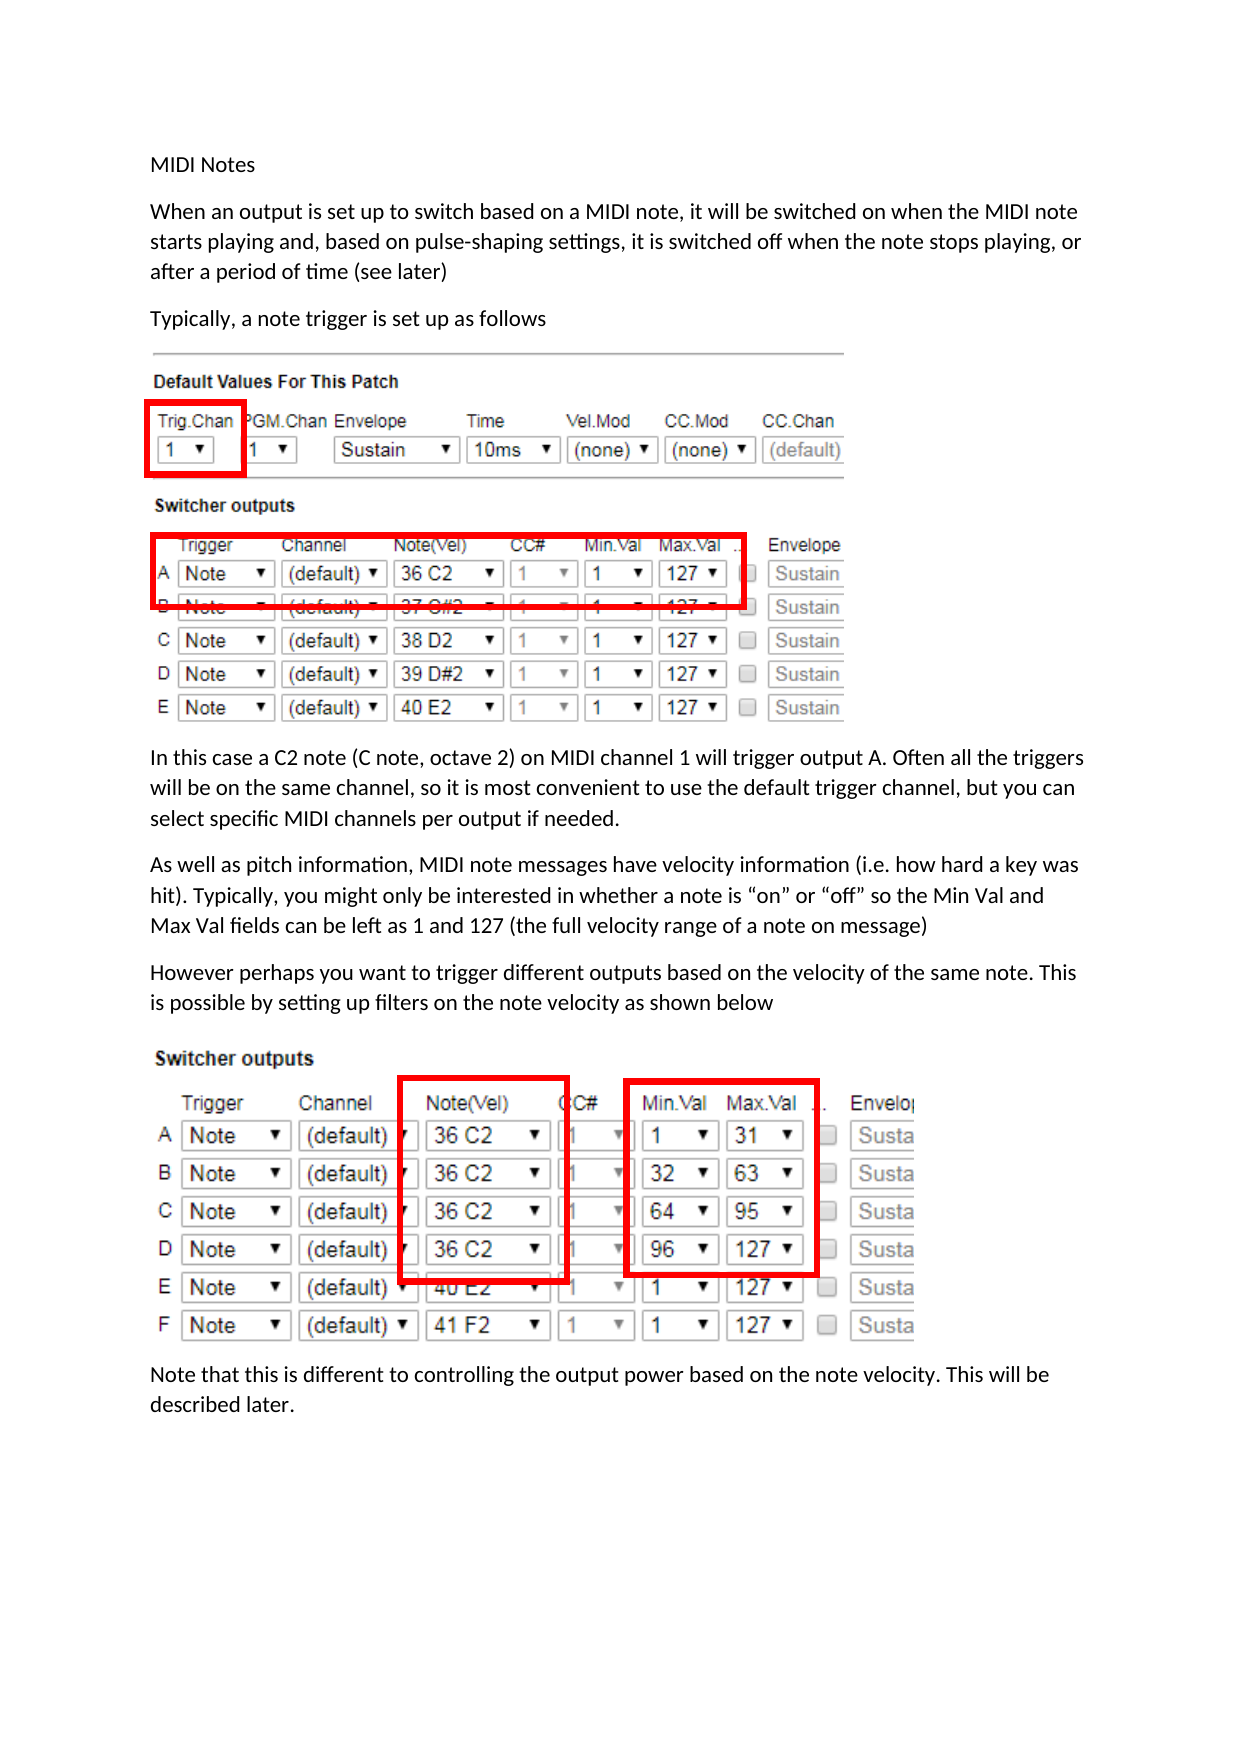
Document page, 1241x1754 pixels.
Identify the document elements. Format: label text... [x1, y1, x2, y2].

text When an output is set up to switch based on a MIDI note, it will be switched on when the MIDI note starts playing and, based on pulse-shaping settings, it is switched off when the note stops playing, or after a period of time (see later) [150, 197, 1090, 285]
picture [150, 1035, 914, 1342]
picture [156, 539, 741, 604]
text Note that this is different to controlling the output power based on the note velocity. This will be described later. [150, 1360, 1090, 1418]
picture [150, 406, 241, 471]
text However perhaps you want to trigger different outputs based on the velocity of the same note. This is possible by setting up filters on the note velocity as shown below [150, 958, 1090, 1016]
picture [150, 351, 844, 725]
text MIDI Notes [150, 150, 1090, 178]
text Typically, a note trigger is set up as follows [150, 304, 1090, 332]
text As well as pitch information, MIDI note messages have velocity information (i.e. how hard a key was hit). Typically, you might only be interested in whether a note is “on” or “off” so the Min Val and Max Val fields can be left as 1 and 127 (the full velocity range of a note on message) [150, 851, 1090, 939]
text In this case a C2 note (C note, octave 2) on MIDI channel 1 will trigger output A. Often all the triggers will be on the same channel, so it is most convenient to use the default trigger channel, but you can select specific MIDI channels per output if needed. [150, 743, 1090, 832]
